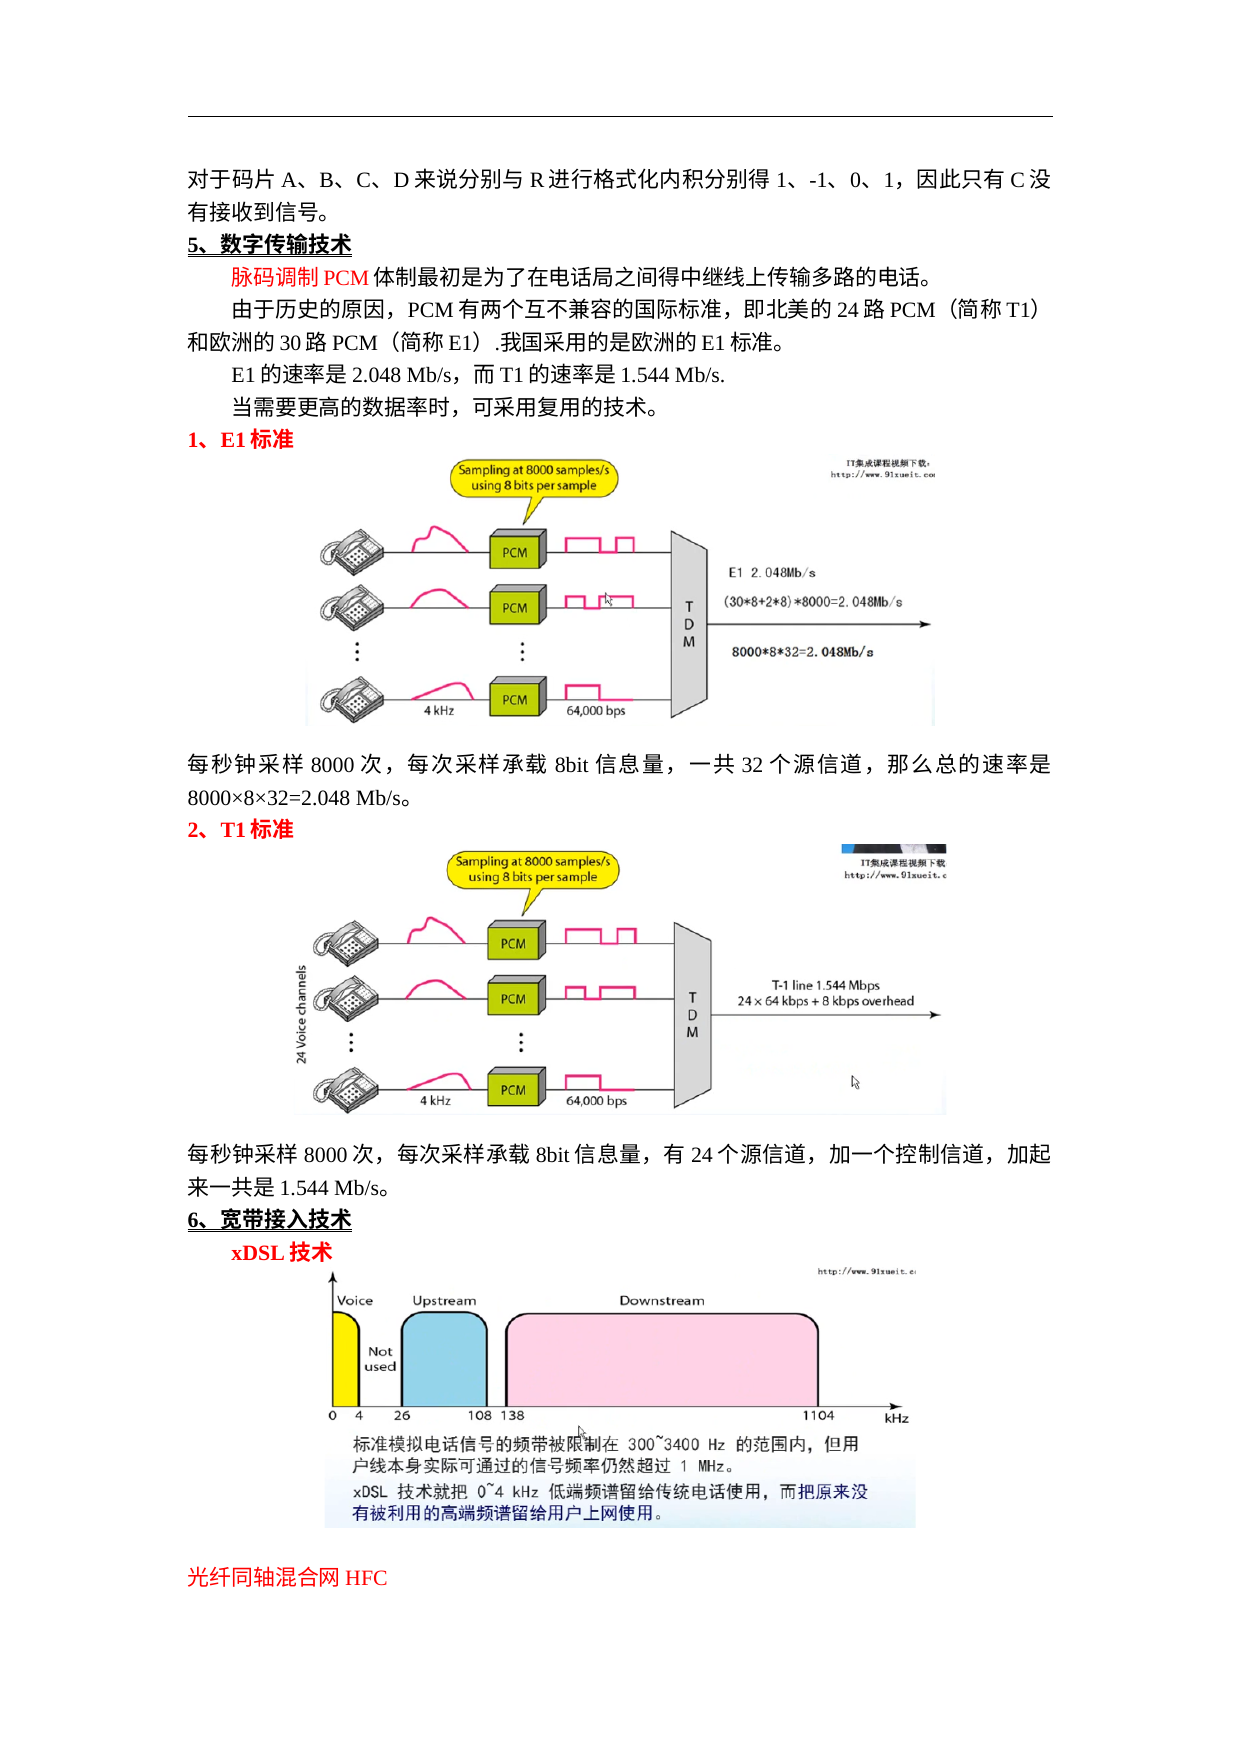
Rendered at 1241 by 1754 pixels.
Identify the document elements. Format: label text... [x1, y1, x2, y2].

text 由于历史的原因，PCM有两个互不兼容的国际标准，即北美的24路PCM（简称T1）和欧洲的30路PCM（简称E1）.我国采用的是欧洲的E1标准。 [187, 292, 1053, 357]
subtitle 6、宽带接入技术 [187, 1202, 1053, 1234]
text 脉码调制PCM体制最初是为了在电话局之间得中继线上传输多路的电话。 [187, 259, 1053, 292]
subtitle 1、E1标准 [187, 422, 1053, 454]
text 光纤同轴混合网HFC [187, 1559, 1053, 1592]
text 对于码片A、B、C、D来说分别与R进行格式化内积分别得1、-1、0、1，因此只有C没有接收到信号。 [187, 162, 1053, 227]
text E1的速率是2.048 Mb/s，而T1的速率是1.544 Mb/s. [187, 357, 1053, 389]
text 当需要更高的数据率时，可采用复用的技术。 [187, 389, 1053, 422]
text 每秒钟采样8000次，每次采样承载8bit信息量，一共32个源信道，那么总的速率是8000×8×32=2.048 Mb/s。 [187, 747, 1053, 812]
text 每秒钟采样8000次，每次采样承载8bit信息量，有24个源信道，加一个控制信道，加起来一共是1.544 Mb/s。 [187, 1137, 1053, 1202]
subtitle 2、T1标准 [187, 812, 1053, 844]
text xDSL技术 [187, 1234, 1053, 1267]
subtitle 5、数字传输技术 [187, 227, 1053, 259]
